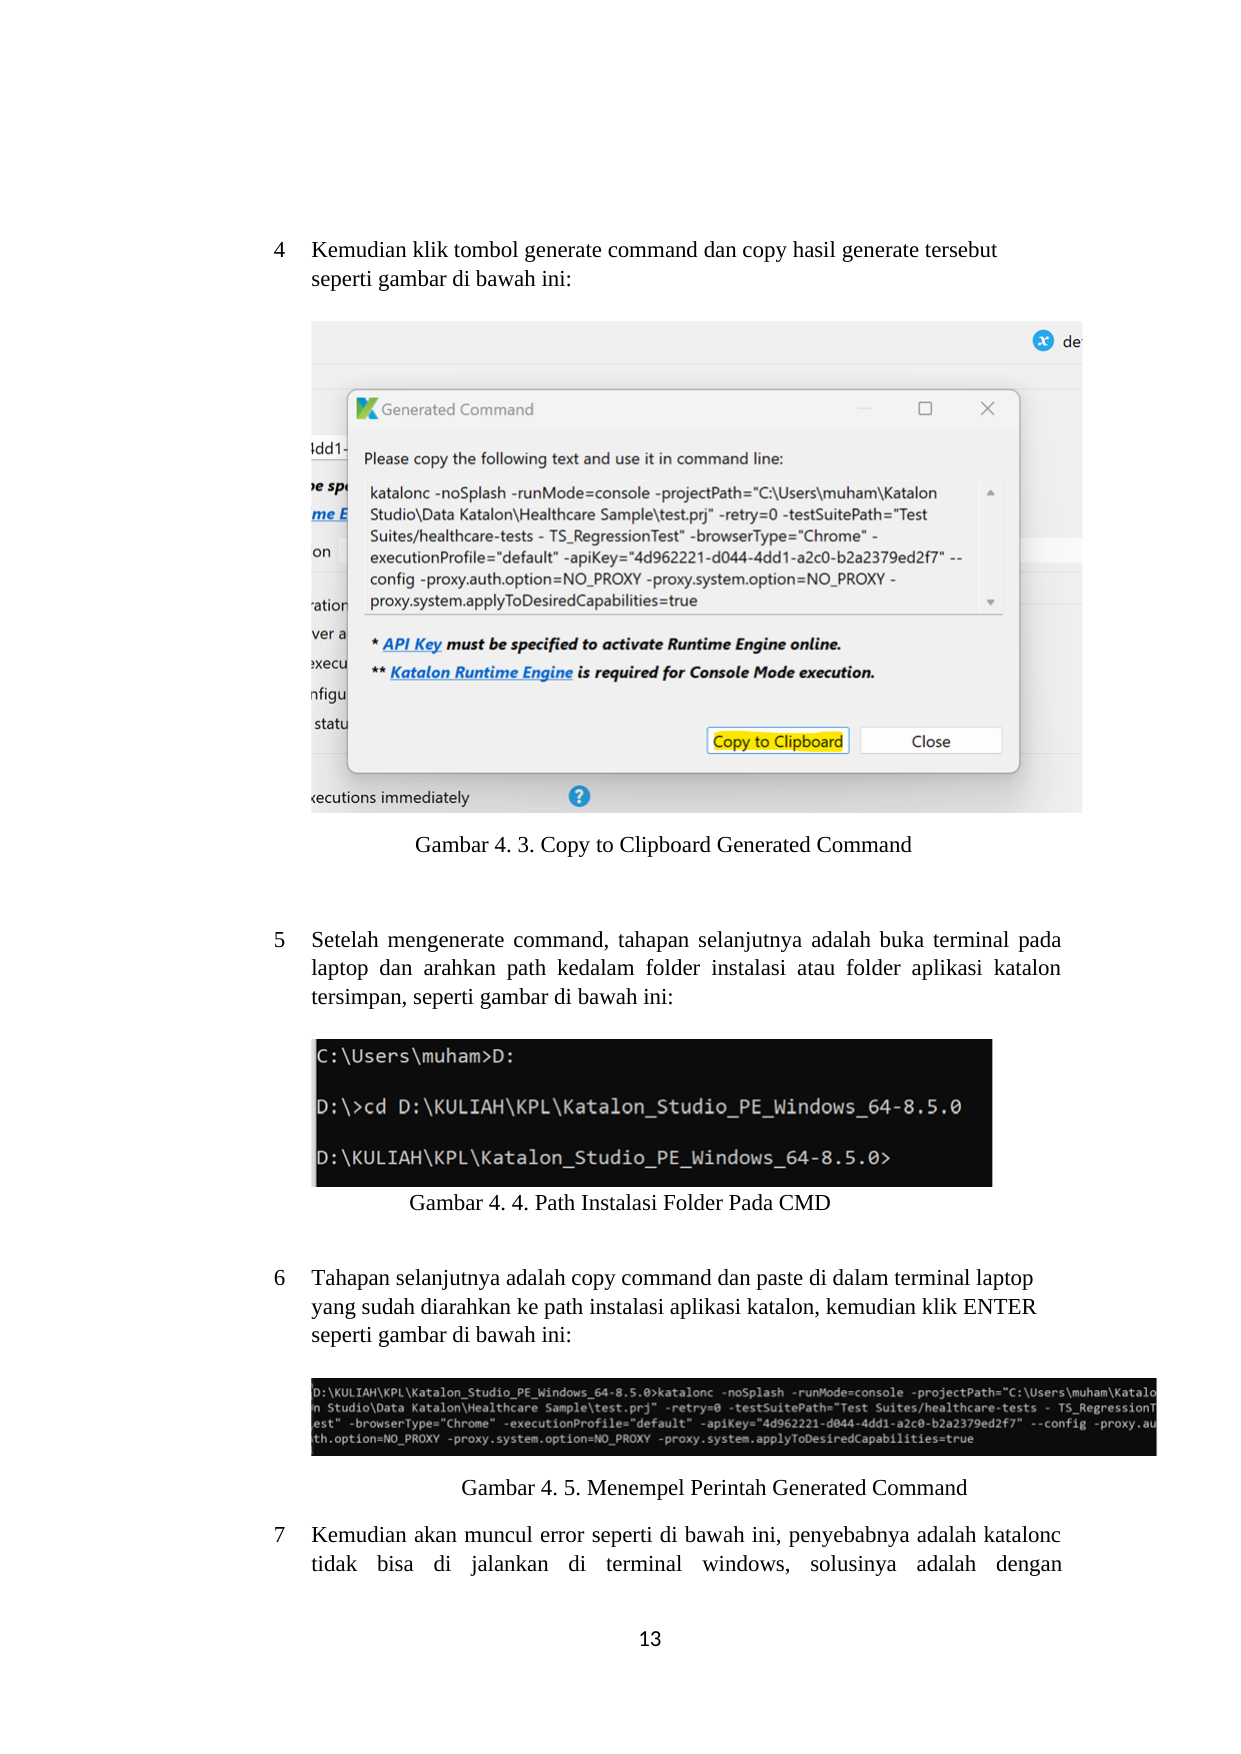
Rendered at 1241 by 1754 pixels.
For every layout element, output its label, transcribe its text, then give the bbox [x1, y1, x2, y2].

list Setelah mengenerate command, tahapan selanjutnya adalah buka terminal pada laptop dan arahkan path kedalam folder instalasi atau folder aplikasi katalon tersimpan, seperti gambar di bawah ini: [274, 926, 1063, 1009]
picture [311, 1378, 1158, 1456]
picture [311, 321, 1083, 813]
list Tahapan selanjutnya adalah copy command dan paste di dalam terminal laptop yang sudah diarahkan ke path instalasi aplikasi katalon, kemudian klik ENTER seperti gambar di bawah ini: [274, 1264, 1063, 1348]
picture [311, 1039, 993, 1187]
list Kemudian klik tombol generate command dan copy hasil generate tersebut seperti gambar di bawah ini: [274, 236, 1063, 291]
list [274, 1521, 1063, 1576]
